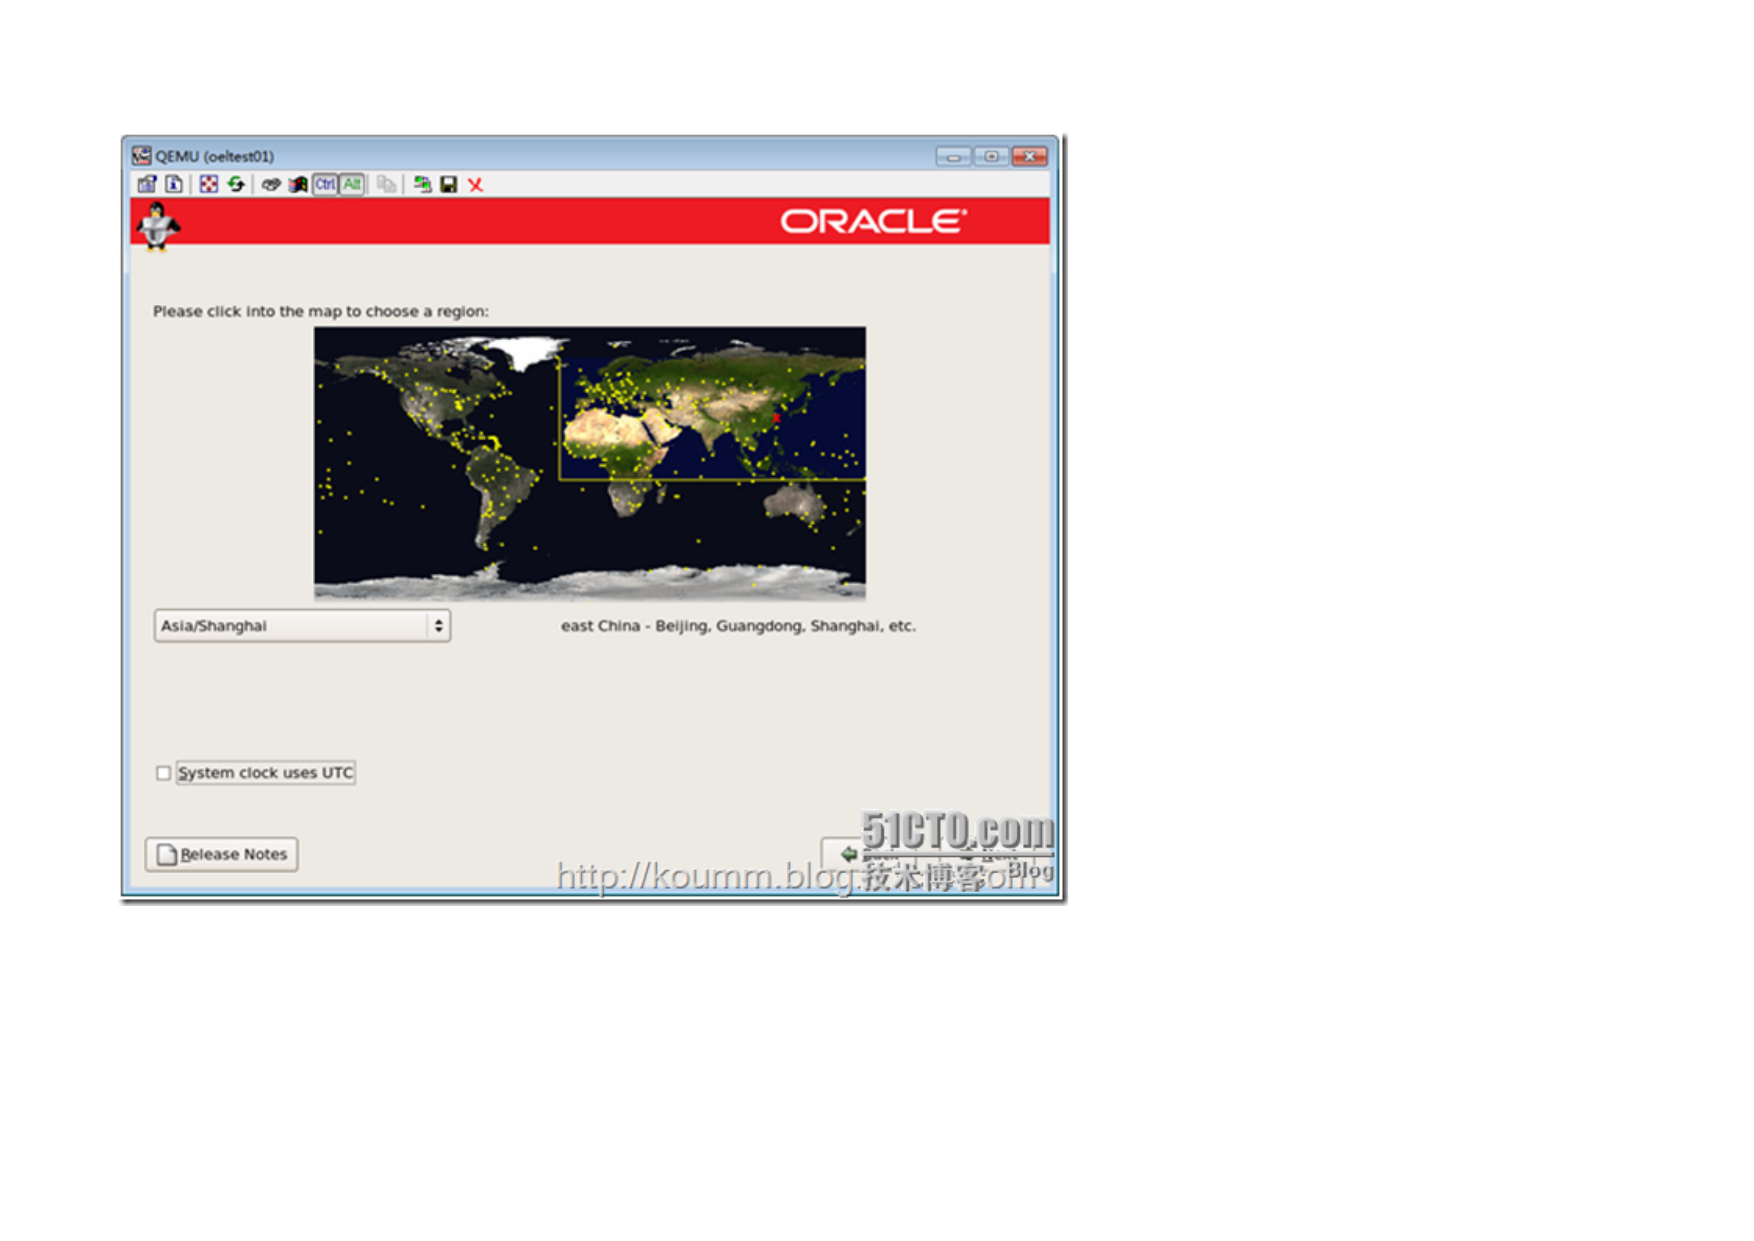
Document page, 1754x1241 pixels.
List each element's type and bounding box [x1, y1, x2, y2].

picture [118, 132, 1069, 906]
